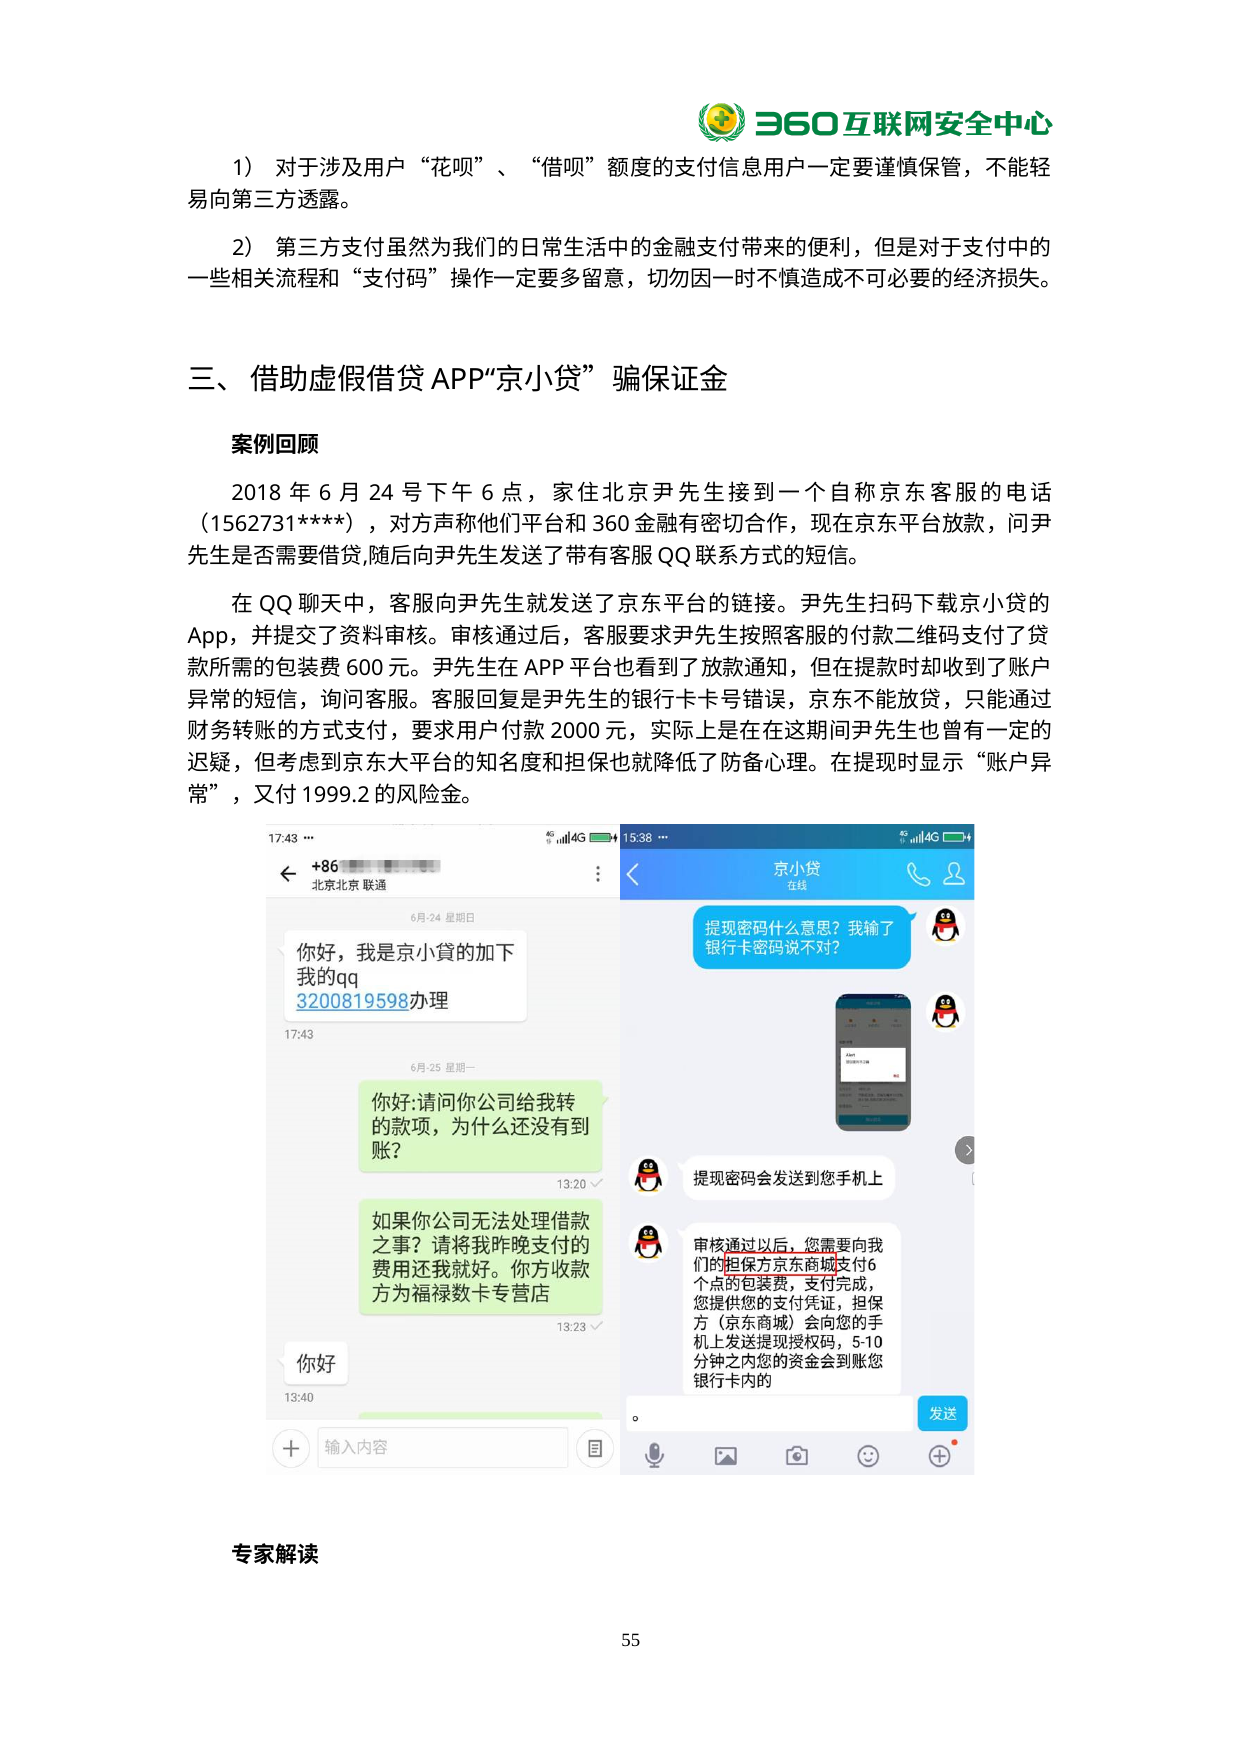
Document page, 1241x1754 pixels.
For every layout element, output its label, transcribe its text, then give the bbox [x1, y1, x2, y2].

subtitle 借助虚假借贷APP“京小贷”骗保证金 [187, 355, 1053, 398]
text 2018年6月24号下午6点，家住北京尹先生接到一个自称京东客服的电话（1562731****），对方声称他们平台和360金融有密切合作，现在京东平台放款，问尹先生是否需要借贷,随后向尹先生发送了带有客服QQ联系方式的短信。 [187, 475, 1053, 570]
text 专家解读 [187, 1537, 1053, 1568]
text 案例回顾 [187, 427, 1053, 458]
list 对于涉及用户“花呗”、“借呗”额度的支付信息用户一定要谨慎保管，不能轻易向第三方透露。 [187, 150, 1053, 213]
text 在QQ聊天中，客服向尹先生就发送了京东平台的链接。尹先生扫码下载京小贷的App，并提交了资料审核。审核通过后，客服要求尹先生按照客服的付款二维码支付了贷款所需的包装费600元。尹先生在APP平台也看到了放款通知，但在提款时却收到了账户异常的短信，询问客服。客服回复是尹先生的银行卡卡号错误，京东不能放贷，只能通过财务转账的方式支付，要求用户付款2000元，实际上是在在这期间尹先生也曾有一定的迟疑，但考虑到京东大平台的知名度和担保也就降低了防备心理。在提现时显示“账户异常”，又付1999.2的风险金。 [187, 586, 1053, 808]
picture [265, 824, 975, 1475]
picture [698, 103, 1053, 142]
list 第三方支付虽然为我们的日常生活中的金融支付带来的便利，但是对于支付中的一些相关流程和“支付码”操作一定要多留意，切勿因一时不慎造成不可必要的经济损失。 [187, 230, 1053, 293]
